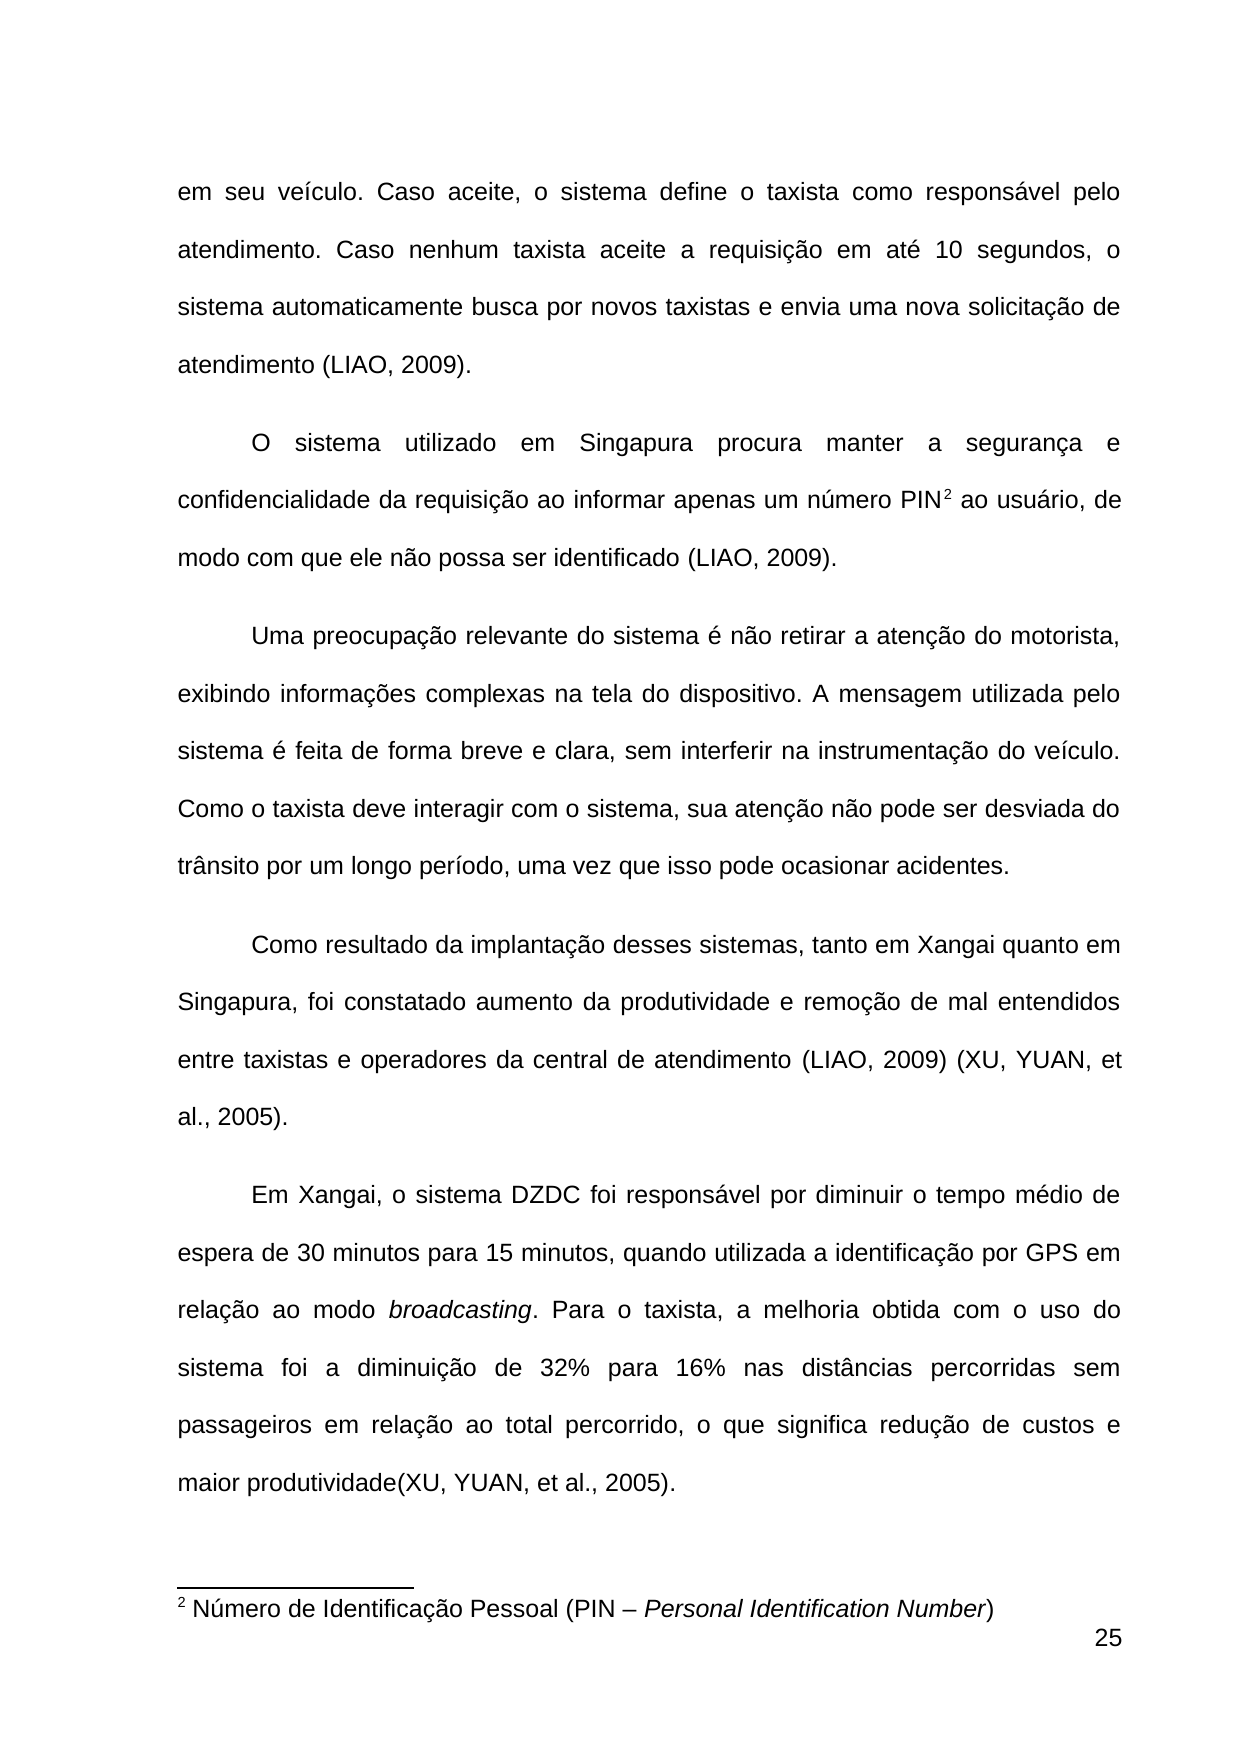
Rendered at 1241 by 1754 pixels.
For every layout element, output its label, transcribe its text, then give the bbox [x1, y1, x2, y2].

text Em Xangai, o sistema DZDC foi responsável por diminuir o tempo médio de espera de 30 minutos para 15 minutos, quando utilizada a identificação por GPS em relação ao modo broadcasting. Para o taxista, a melhoria obtida com o uso do sistema foi a diminuição de 32% para 16% nas distâncias percorridas sem passageiros em relação ao total percorrido, o que significa redução de custos e maior produtividade. [177, 1181, 1122, 1497]
text Uma preocupação relevante do sistema é não retirar a atenção do motorista, exibindo informações complexas na tela do dispositivo. A mensagem utilizada pelo sistema é feita de forma breve e clara, sem interferir na instrumentação do veículo. Como o taxista deve interagir com o sistema, sua atenção não pode ser desviada do trânsito por um longo período, uma vez que isso pode ocasionar acidentes. [177, 621, 1122, 880]
text Como resultado da implantação desses sistemas, tanto em Xangai quanto em Singapura, foi constatado aumento da produtividade e remoção de mal entendidos entre taxistas e operadores da central de atendimento . [177, 930, 1122, 1131]
text O sistema utilizado em Singapura procura manter a segurança e confidencialidade da requisição ao informar apenas um número PIN ao usuário, de modo com que ele não possa ser identificado . [177, 428, 1122, 572]
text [177, 177, 1122, 378]
